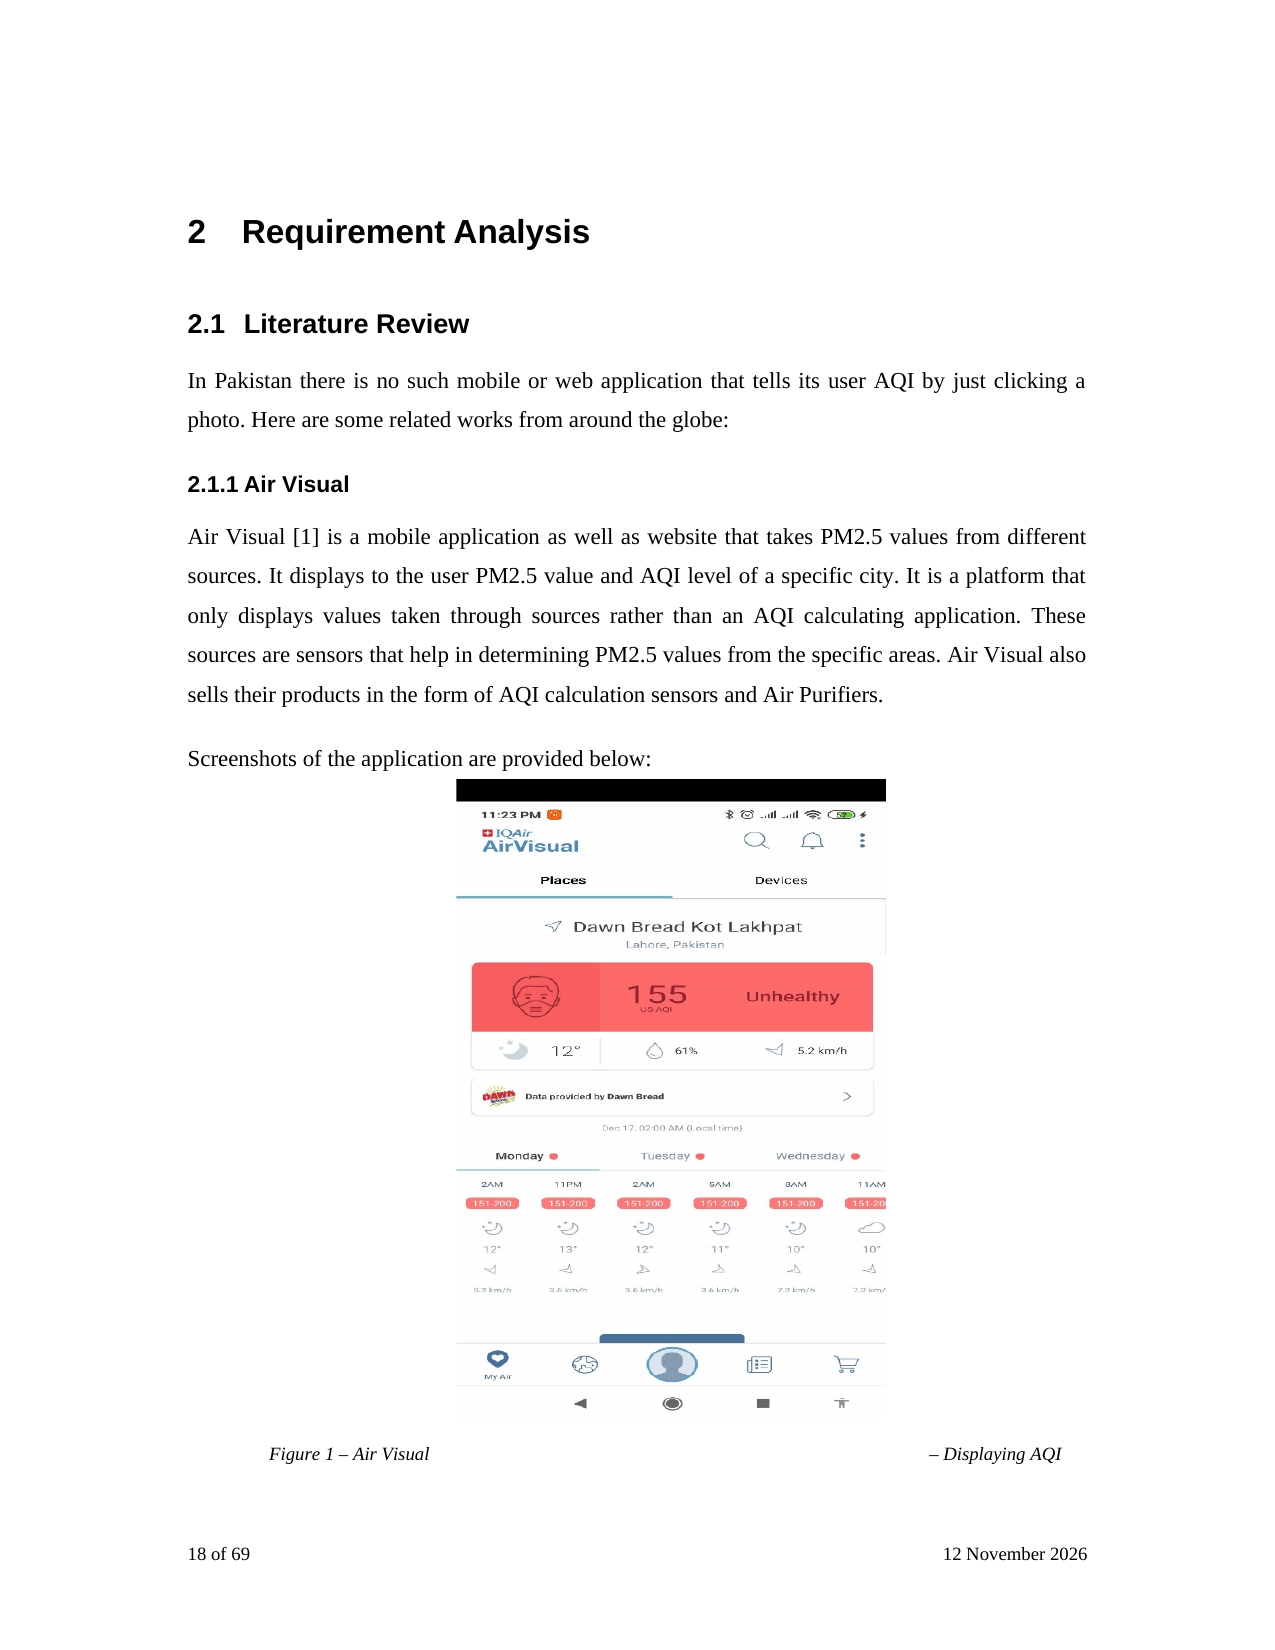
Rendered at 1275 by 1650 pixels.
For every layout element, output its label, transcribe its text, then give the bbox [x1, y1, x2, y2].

subtitle Air Visual [187, 471, 1087, 497]
subtitle Literature Review [187, 308, 1087, 339]
subtitle Requirement Analysis [187, 212, 1087, 251]
text In Pakistan there is no such mobile or web application that tells its user AQI by just clicking a photo. Here are some related works from around the globe: [187, 367, 1087, 433]
text Air Visual is a mobile application as well as website that takes PM2.5 values from different sources. It displays to the user PM2.5 value and AQI level of a specific city. It is a platform that only displays values taken through sources rather than an AQI calculating application. These sources are sensors that help in determining PM2.5 values from the specific areas. Air Visual also sells their products in the form of AQI calculation sensors and Air Purifiers. [187, 523, 1087, 707]
picture [454, 779, 886, 1417]
text Figure 1 – Air Visual – Displaying AQI [187, 1443, 1087, 1465]
text Screenshots of the application are provided below: [187, 745, 1087, 772]
